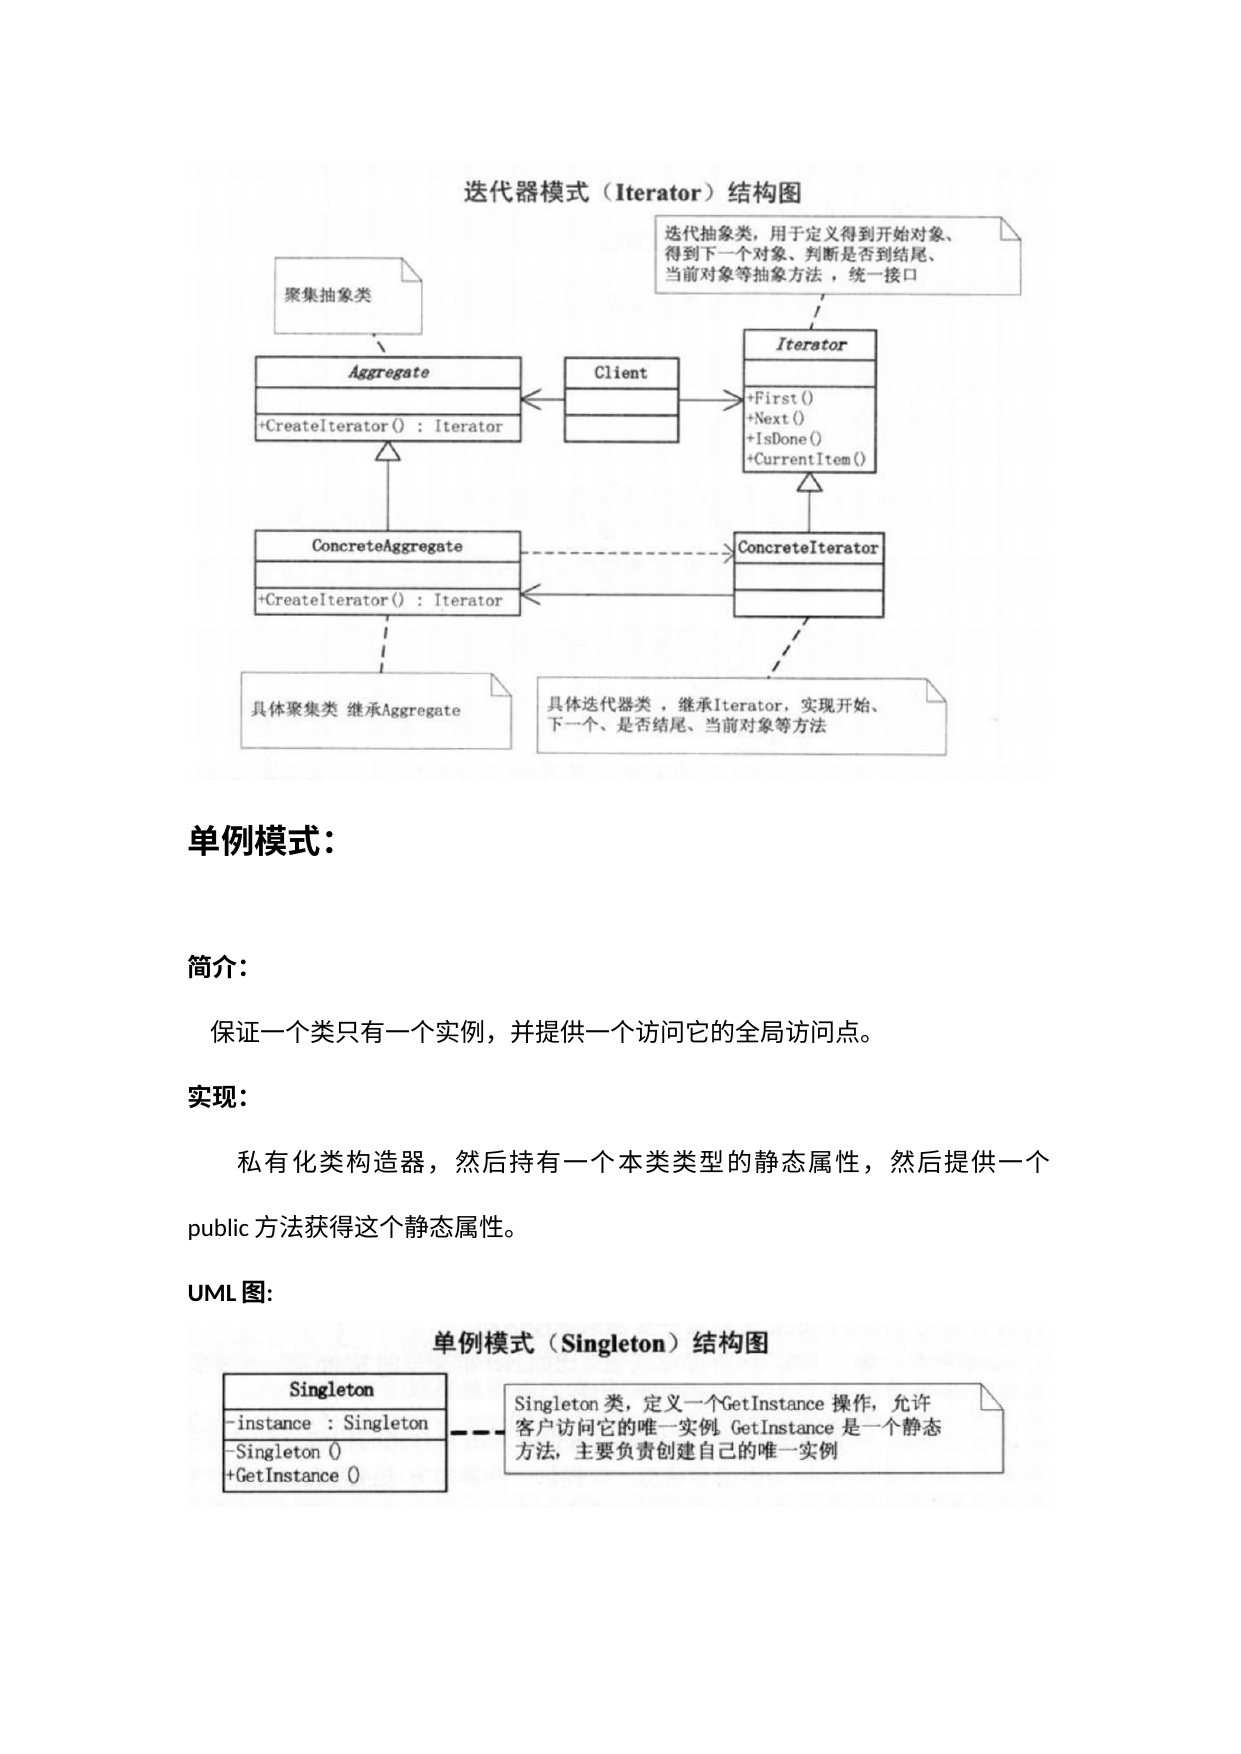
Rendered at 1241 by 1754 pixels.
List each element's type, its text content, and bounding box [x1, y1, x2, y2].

text UML图: [187, 1258, 1053, 1323]
picture [187, 1323, 1052, 1507]
picture [187, 162, 1052, 780]
subtitle 单例模式： [187, 807, 1053, 872]
text 实现： [187, 1063, 1053, 1128]
text 简介： [187, 933, 1053, 998]
text 保证一个类只有一个实例，并提供一个访问它的全局访问点。 [187, 998, 1053, 1063]
text 私有化类构造器，然后持有一个本类类型的静态属性，然后提供一个public方法获得这个静态属性。 [187, 1128, 1053, 1258]
